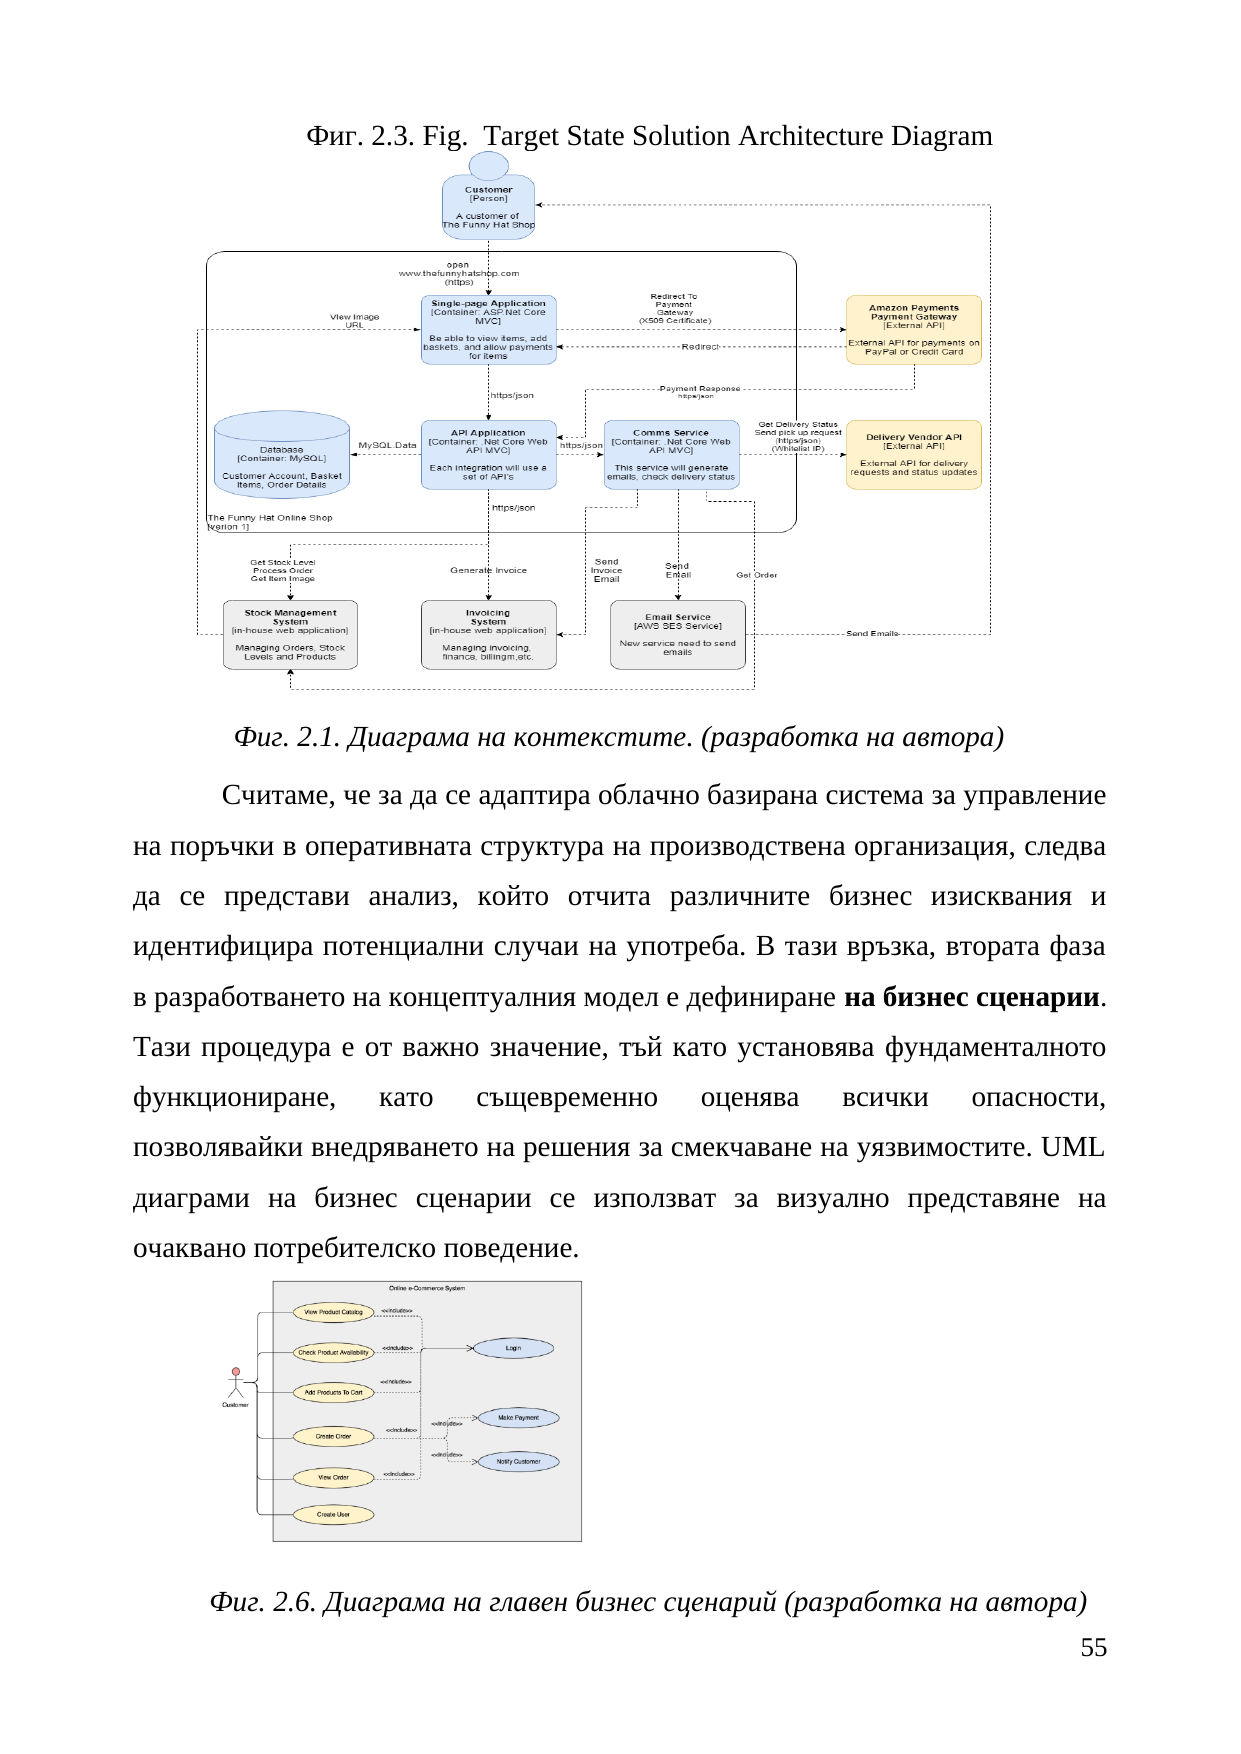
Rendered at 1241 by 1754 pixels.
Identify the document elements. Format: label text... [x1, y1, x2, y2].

title Фиг. 2.1. Диаграма на контекстите. (разработка на автора) [192, 719, 1048, 752]
picture [192, 151, 997, 694]
picture [221, 1280, 583, 1543]
text Фиг. 2.3. Fig. Target State Solution Architecture Diagram [133, 118, 1107, 152]
text Считаме, че за да се адаптира облачно базирана система за управление на поръчки в оперативната структура на производствена организация, следва да се представи анализ, който отчита различните бизнес изисквания и идентифицира потенциални случаи на употреба. В тази връзка, втората фаза в разработването на концептуалния модел е дефиниране на бизнес сценарии. Тази процедура е от важно значение, тъй като установява фундаменталното функциониране, като същевременно оценява всички опасности, позволявайки внедряването на решения за смекчаване на уязвимостите. UML диаграми на бизнес сценарии се използват за визуално представяне на очаквано потребителско поведение. [133, 777, 1107, 1264]
title Фиг. 2.6. Диаграма на главен бизнес сценарий (разработка на автора) [133, 1584, 1107, 1618]
